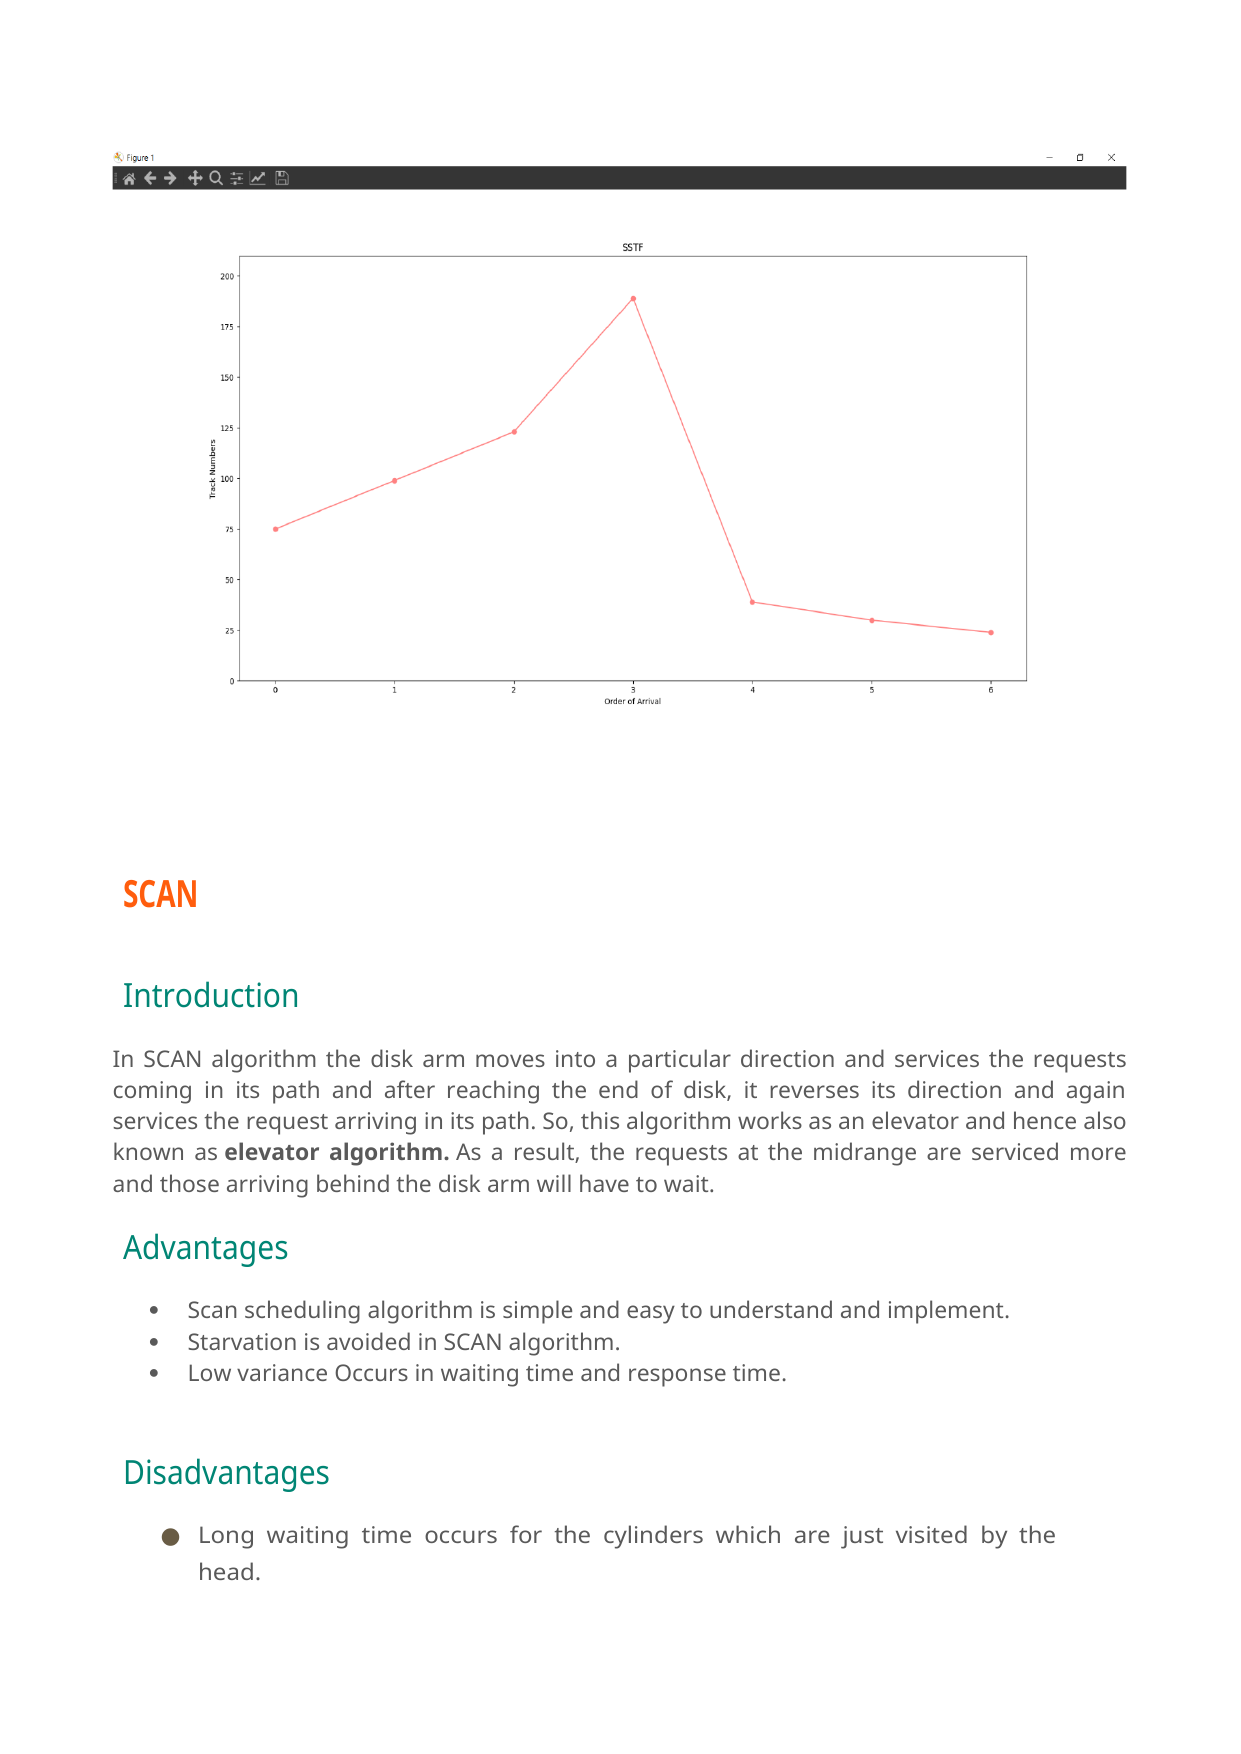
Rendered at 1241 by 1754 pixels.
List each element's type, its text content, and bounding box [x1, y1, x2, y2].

text In SCAN algorithm the disk arm moves into a particular direction and services the requests coming in its path and after reaching the end of disk, it reverses its direction and again services the request arriving in its path. So, this algorithm works as an elevator and hence also known as elevator algorithm. As a result, the requests at the midrange are serviced more and those arriving behind the disk arm will have to wait. [112, 1042, 1128, 1199]
subtitle Advantages [123, 1224, 1128, 1269]
list Long waiting time occurs for the cylinders which are just visited by the head. [160, 1519, 1058, 1587]
list Scan scheduling algorithm is simple and easy to understand and implement. [150, 1294, 1128, 1325]
list Starvation is avoided in SCAN algorithm. [150, 1326, 1128, 1357]
subtitle SCAN [123, 867, 1128, 918]
subtitle Disadvantages [123, 1449, 1128, 1494]
list Low variance Occurs in waiting time and response time. [150, 1357, 1128, 1388]
picture [112, 150, 1127, 739]
subtitle Introduction [123, 972, 1128, 1017]
